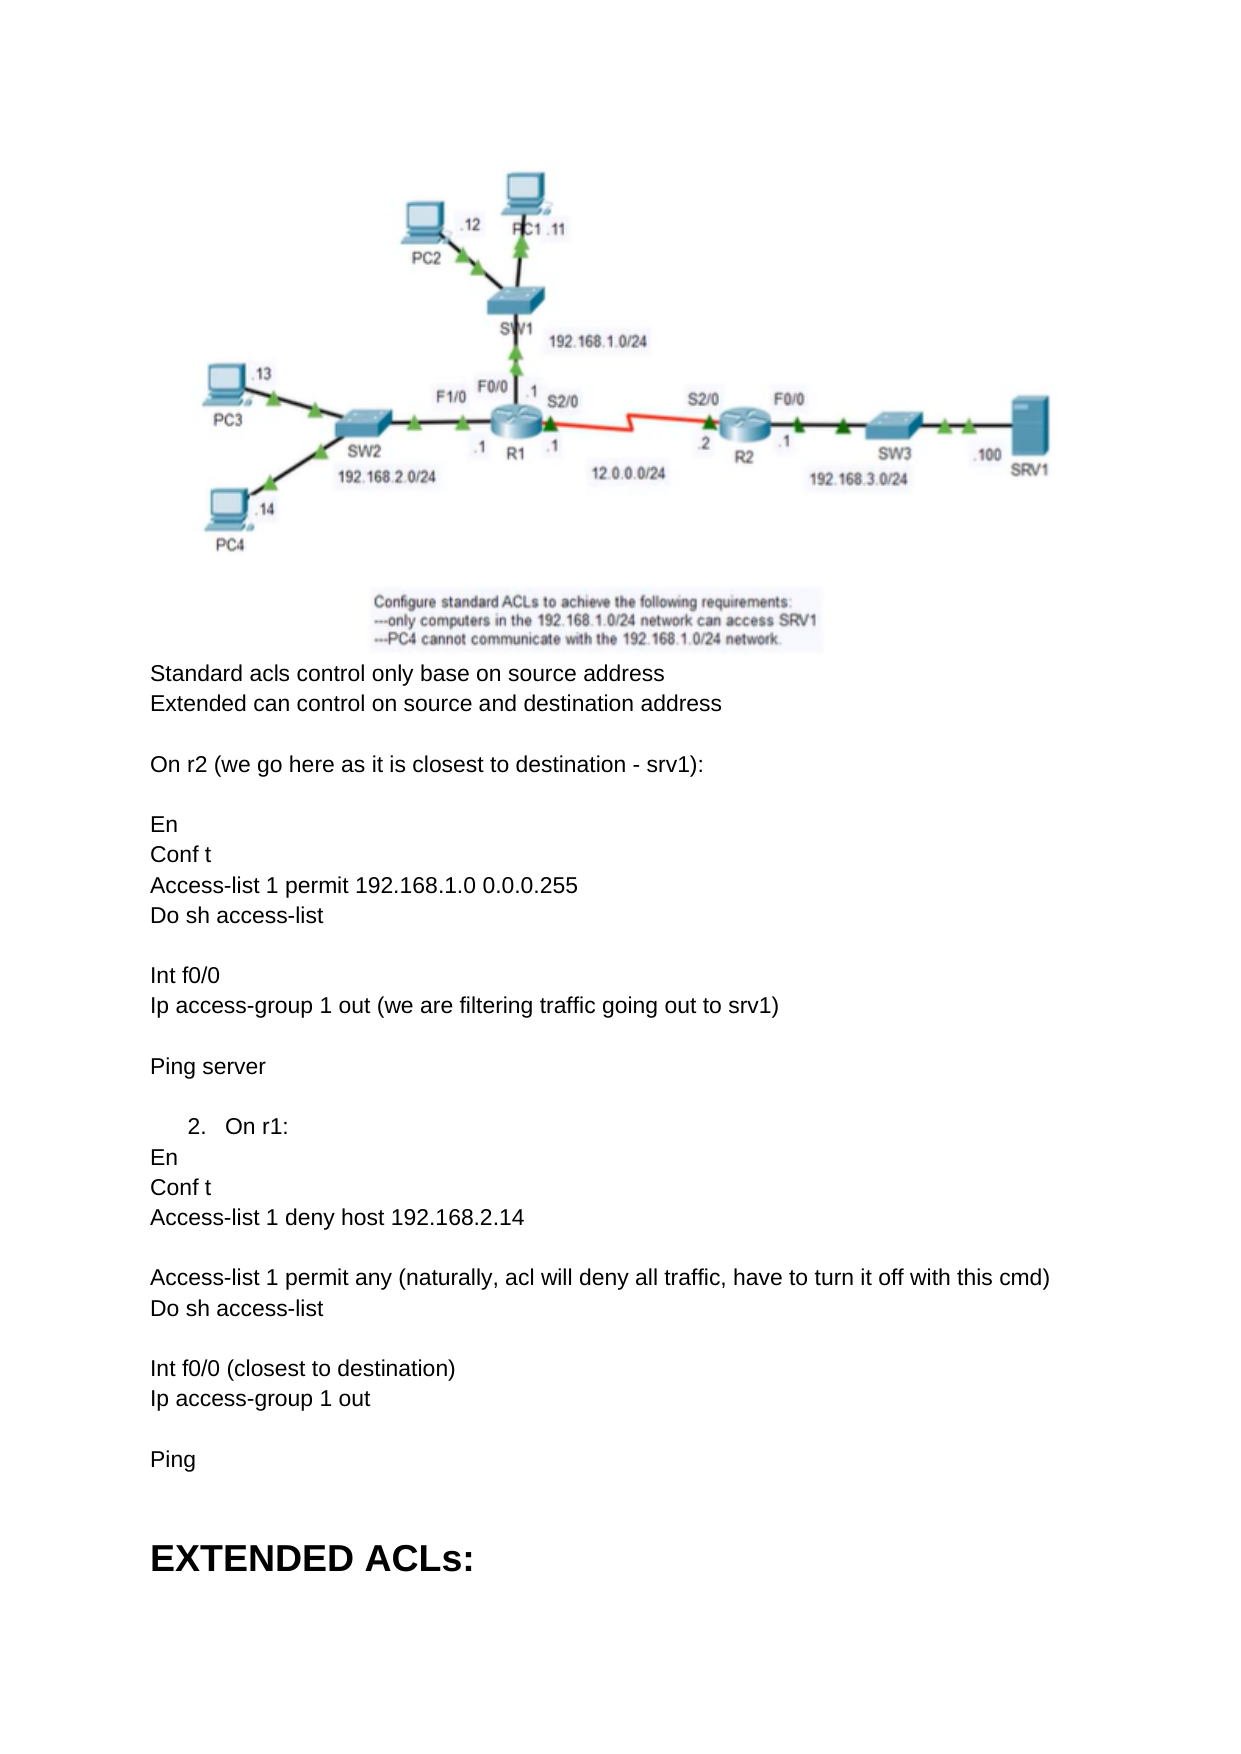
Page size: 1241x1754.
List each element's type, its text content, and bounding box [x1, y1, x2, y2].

text Access-list 1 permit 192.168.1.0 0.0.0.255 [150, 872, 1090, 898]
text Ip access-group 1 out (we are filtering traffic going out to srv1) [150, 992, 1090, 1019]
text On r2 (we go here as it is closest to destination - srv1): [150, 751, 1090, 777]
text Standard acls control only base on source address [150, 660, 1090, 686]
text Ping [150, 1446, 1090, 1472]
text Int f0/0 [150, 962, 1090, 988]
text Ping server [150, 1053, 1090, 1079]
text Conf t [150, 841, 1090, 868]
text EXTENDED ACLs: [150, 1536, 1090, 1579]
text Extended can control on source and destination address [150, 690, 1090, 717]
text Do sh access-list [150, 1294, 1090, 1321]
text Conf t [150, 1174, 1090, 1200]
text Access-list 1 permit any (naturally, acl will deny all traffic, have to turn it off with this cmd) [150, 1264, 1090, 1291]
text En [150, 811, 1090, 837]
text Access-list 1 deny host 192.168.2.14 [150, 1204, 1090, 1230]
text Ip access-group 1 out [150, 1385, 1090, 1411]
list On r1: [187, 1113, 1090, 1139]
text Int f0/0 (closest to destination) [150, 1355, 1090, 1381]
text Do sh access-list [150, 902, 1090, 928]
picture [150, 150, 1083, 657]
text En [150, 1143, 1090, 1170]
